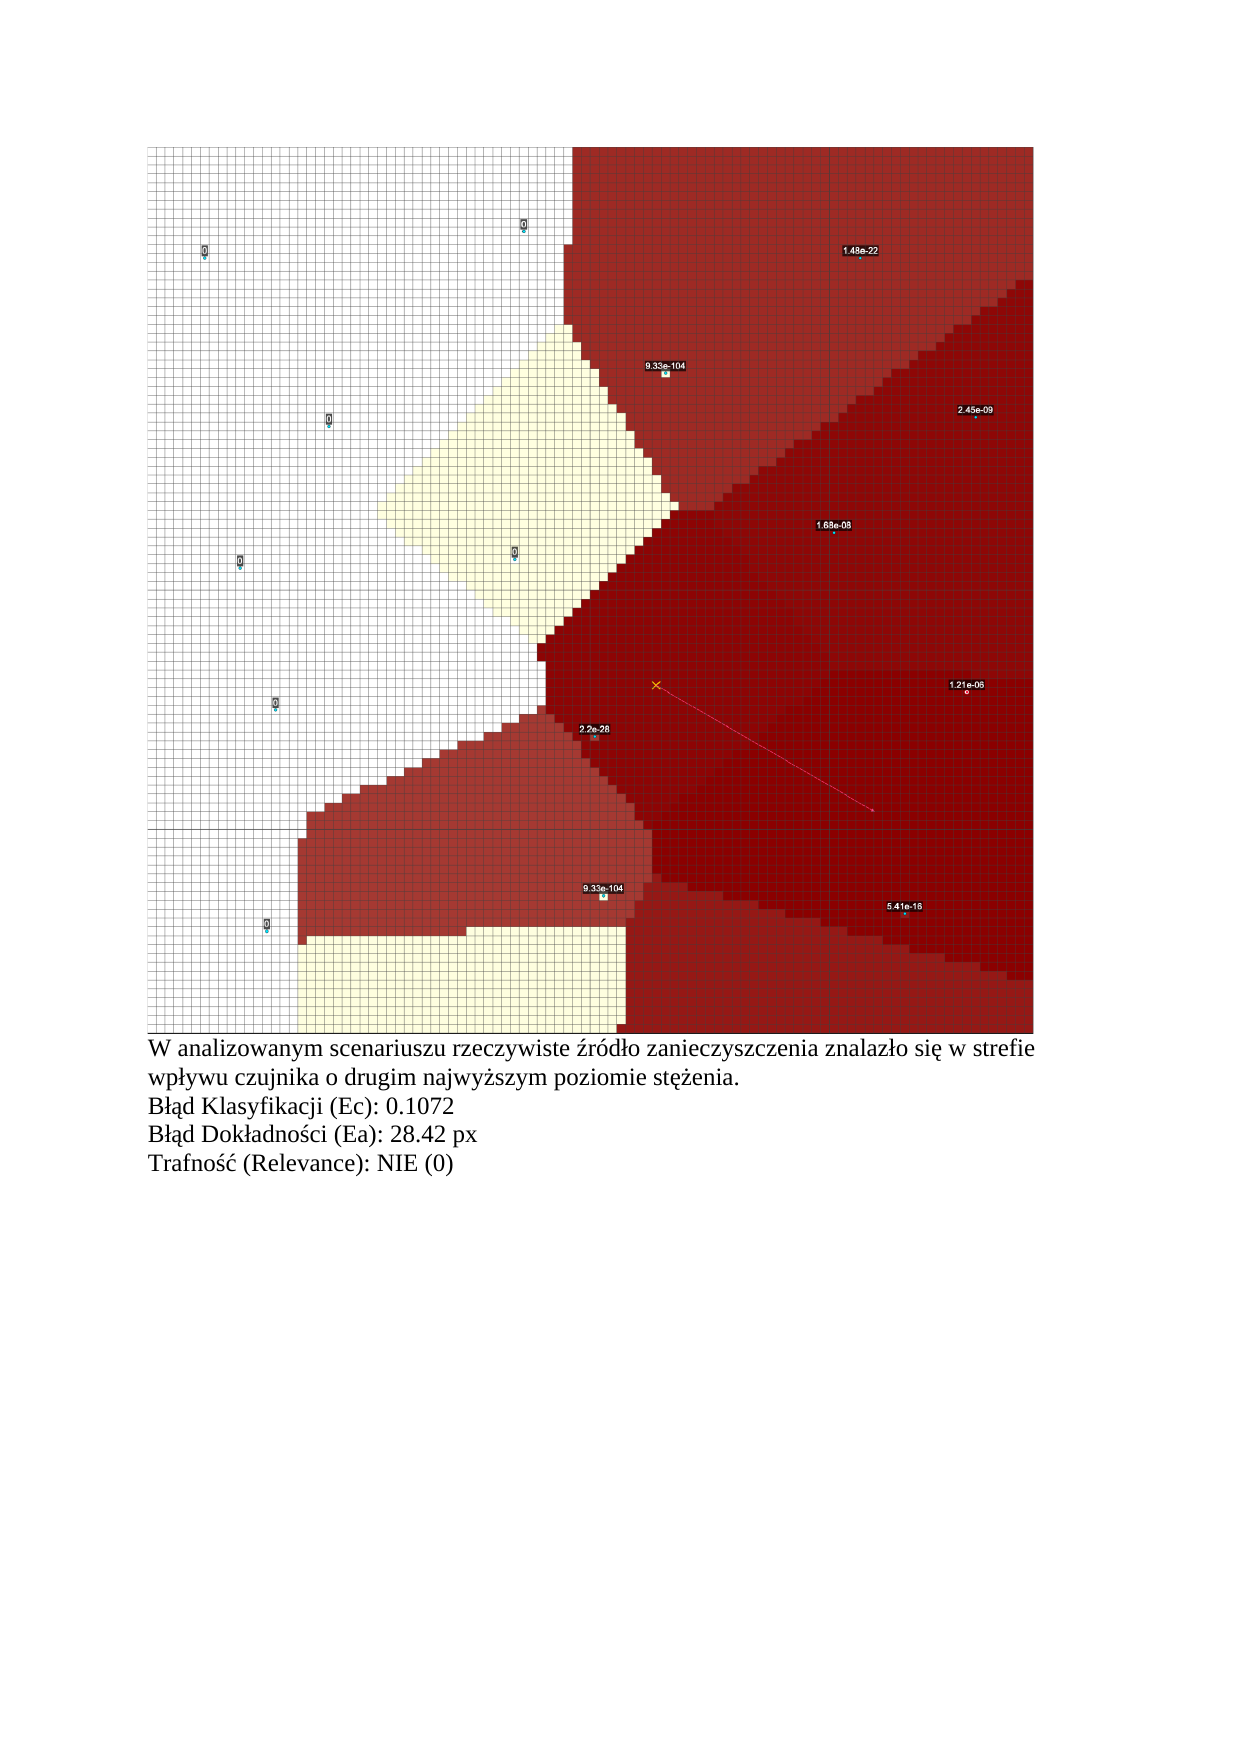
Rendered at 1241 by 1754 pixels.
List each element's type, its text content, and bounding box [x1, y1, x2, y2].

text Trafność (Relevance): NIE (0) [148, 1148, 1093, 1177]
picture [147, 147, 1034, 1034]
text Błąd Klasyfikacji (Ec): 0.1072 [148, 1091, 1093, 1119]
text Błąd Dokładności (Ea): 28.42 px [148, 1119, 1093, 1148]
text W analizowanym scenariuszu rzeczywiste źródło zanieczyszczenia znalazło się w strefie wpływu czujnika o drugim najwyższym poziomie stężenia. [148, 1033, 1093, 1091]
